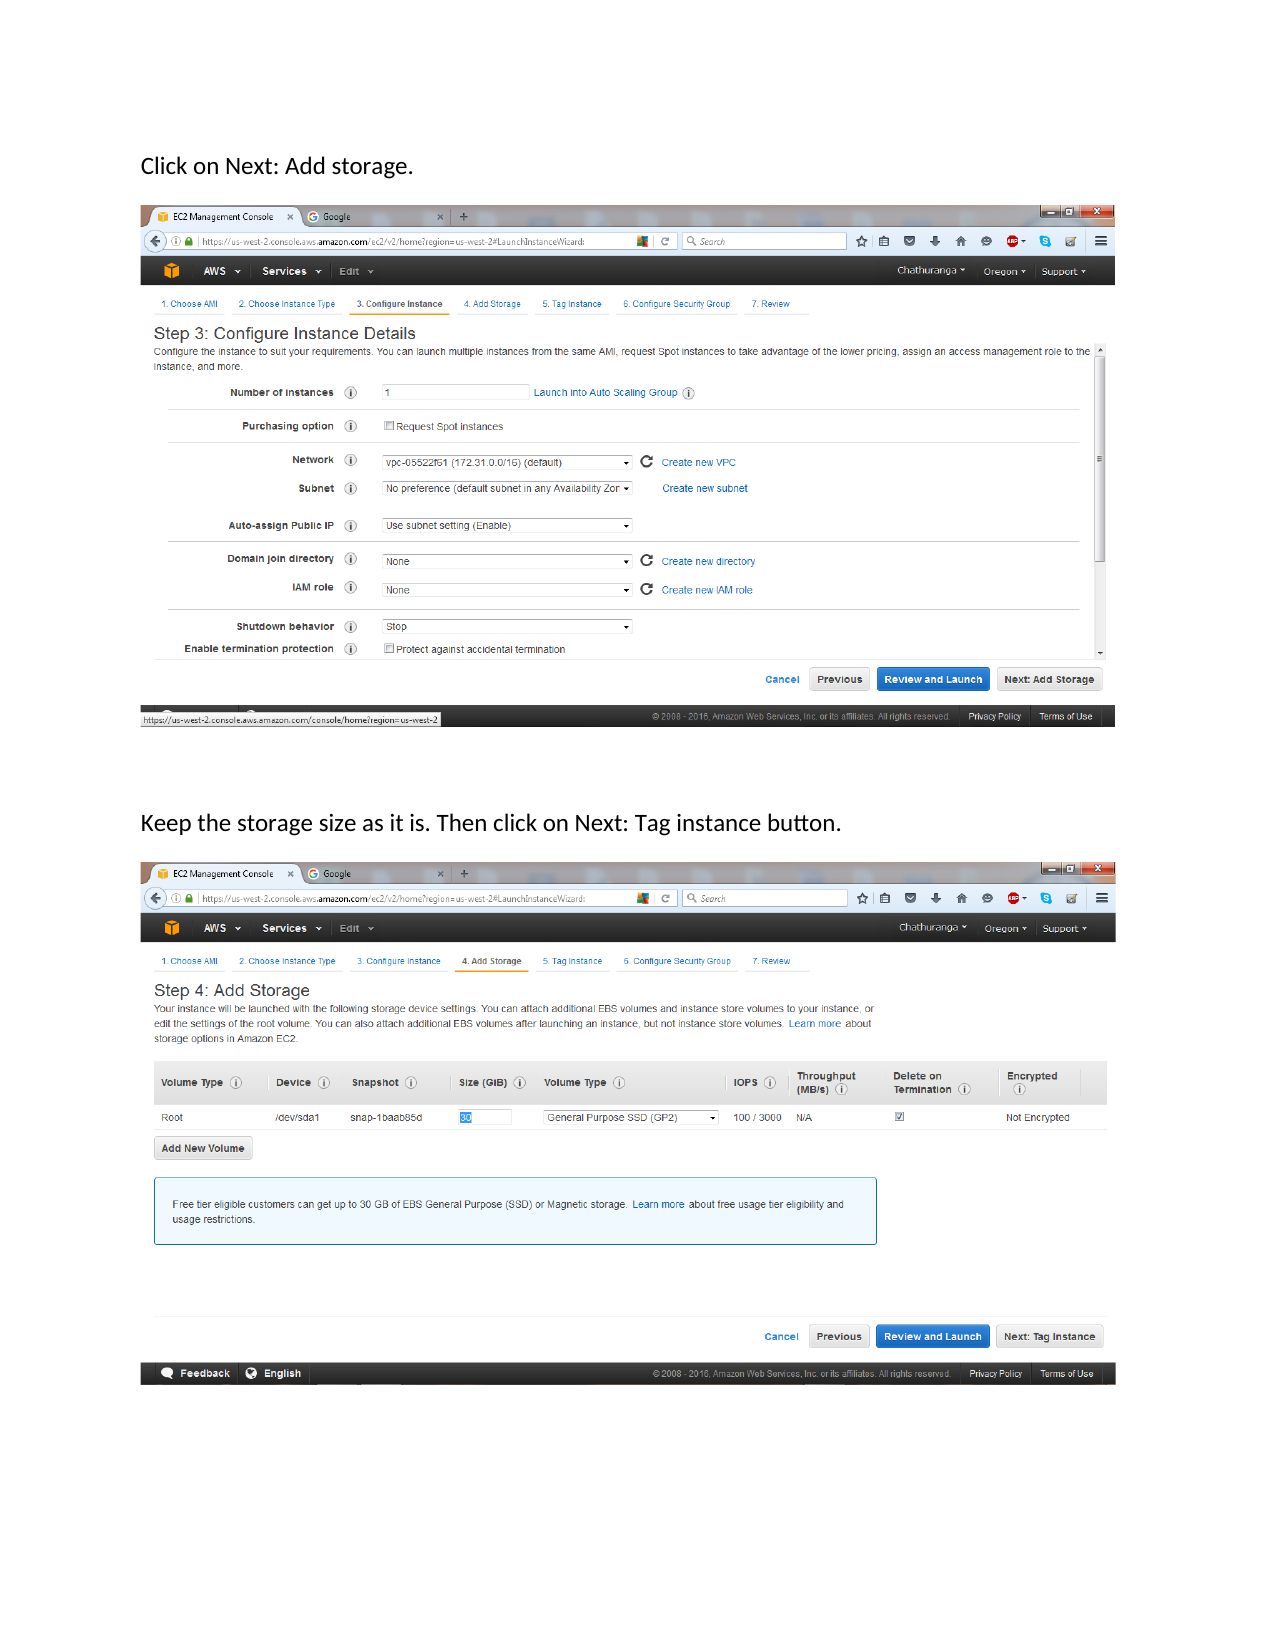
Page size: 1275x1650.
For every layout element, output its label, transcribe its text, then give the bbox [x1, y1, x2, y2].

text Keep the storage size as it is. Then click on Next: Tag instance button. [141, 807, 1125, 837]
text Click on Next: Add storage. [141, 150, 1125, 181]
picture [140, 205, 1115, 727]
picture [140, 862, 1116, 1385]
